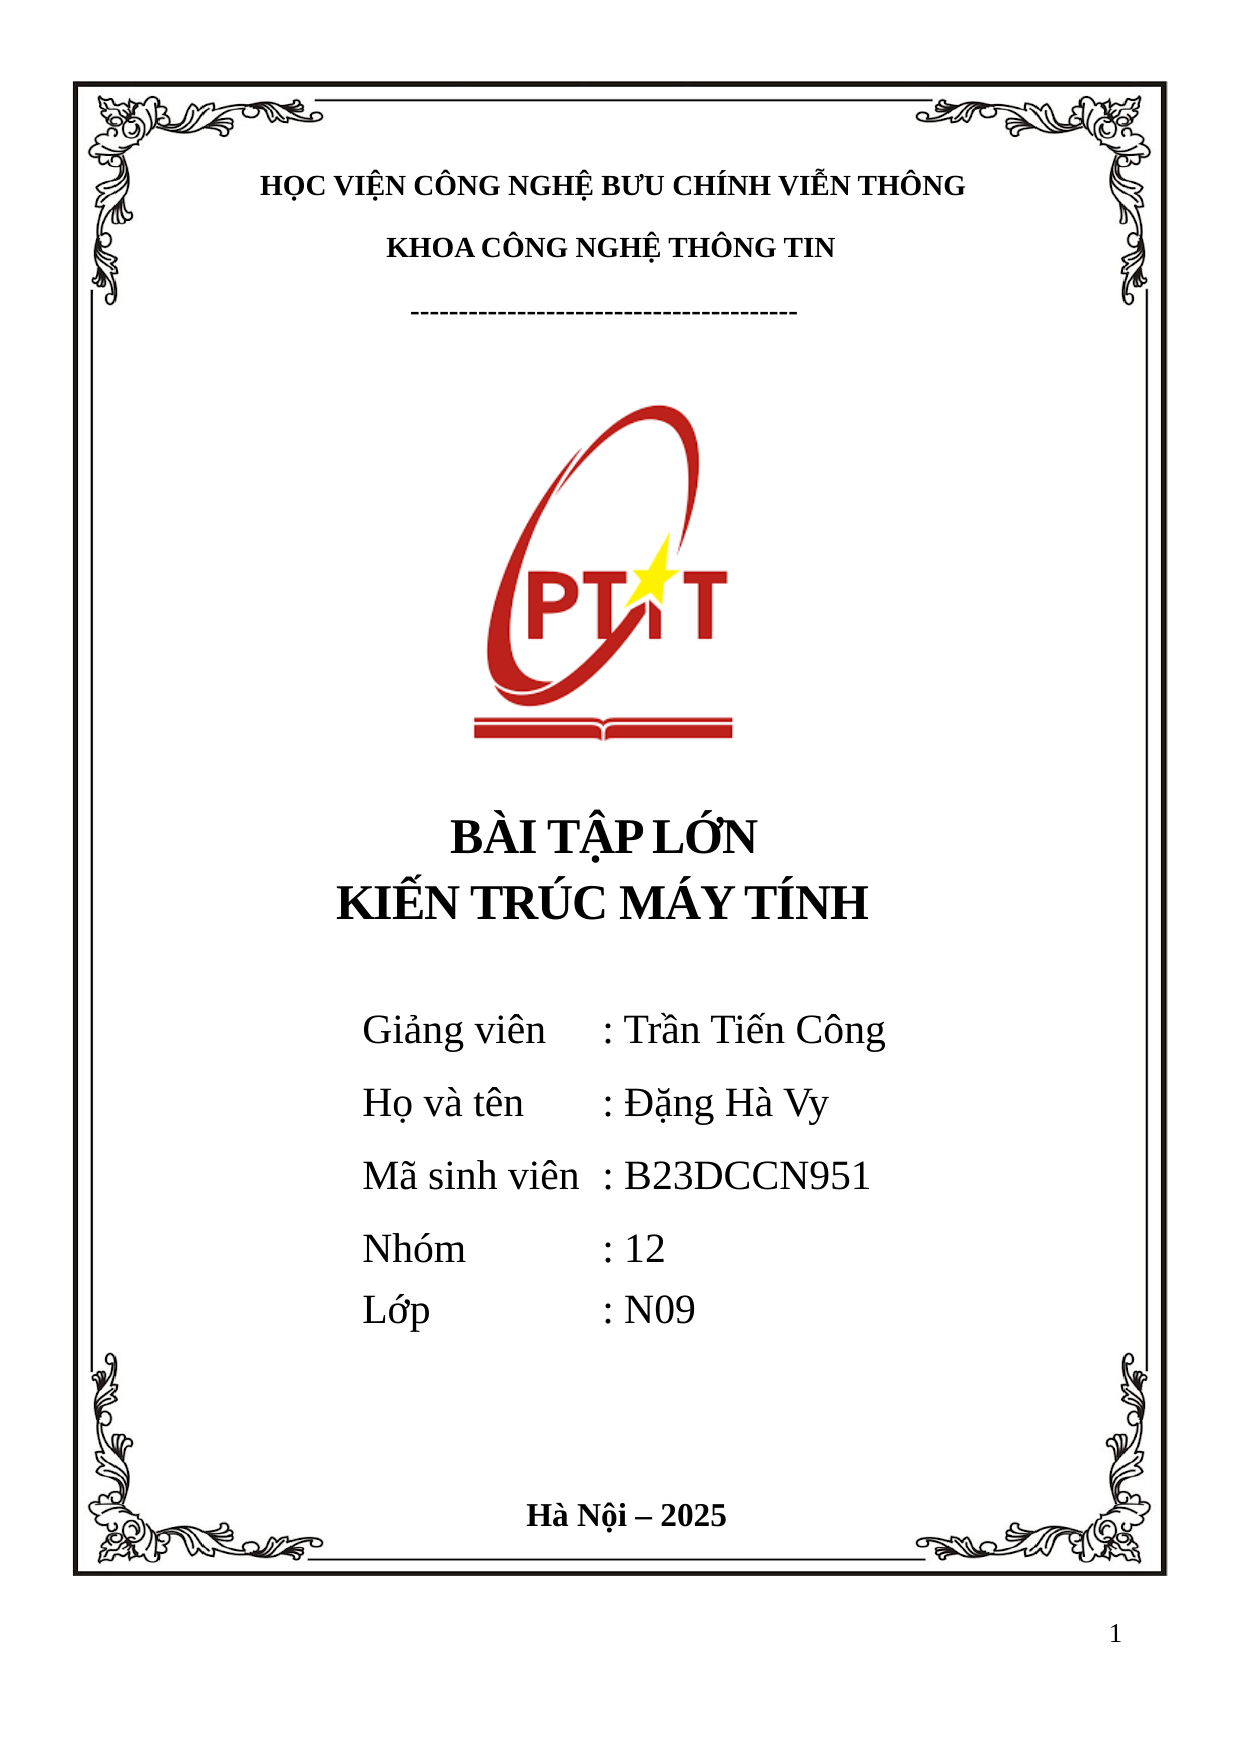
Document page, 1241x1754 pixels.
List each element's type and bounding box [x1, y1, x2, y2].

picture [72, 81, 1168, 1576]
